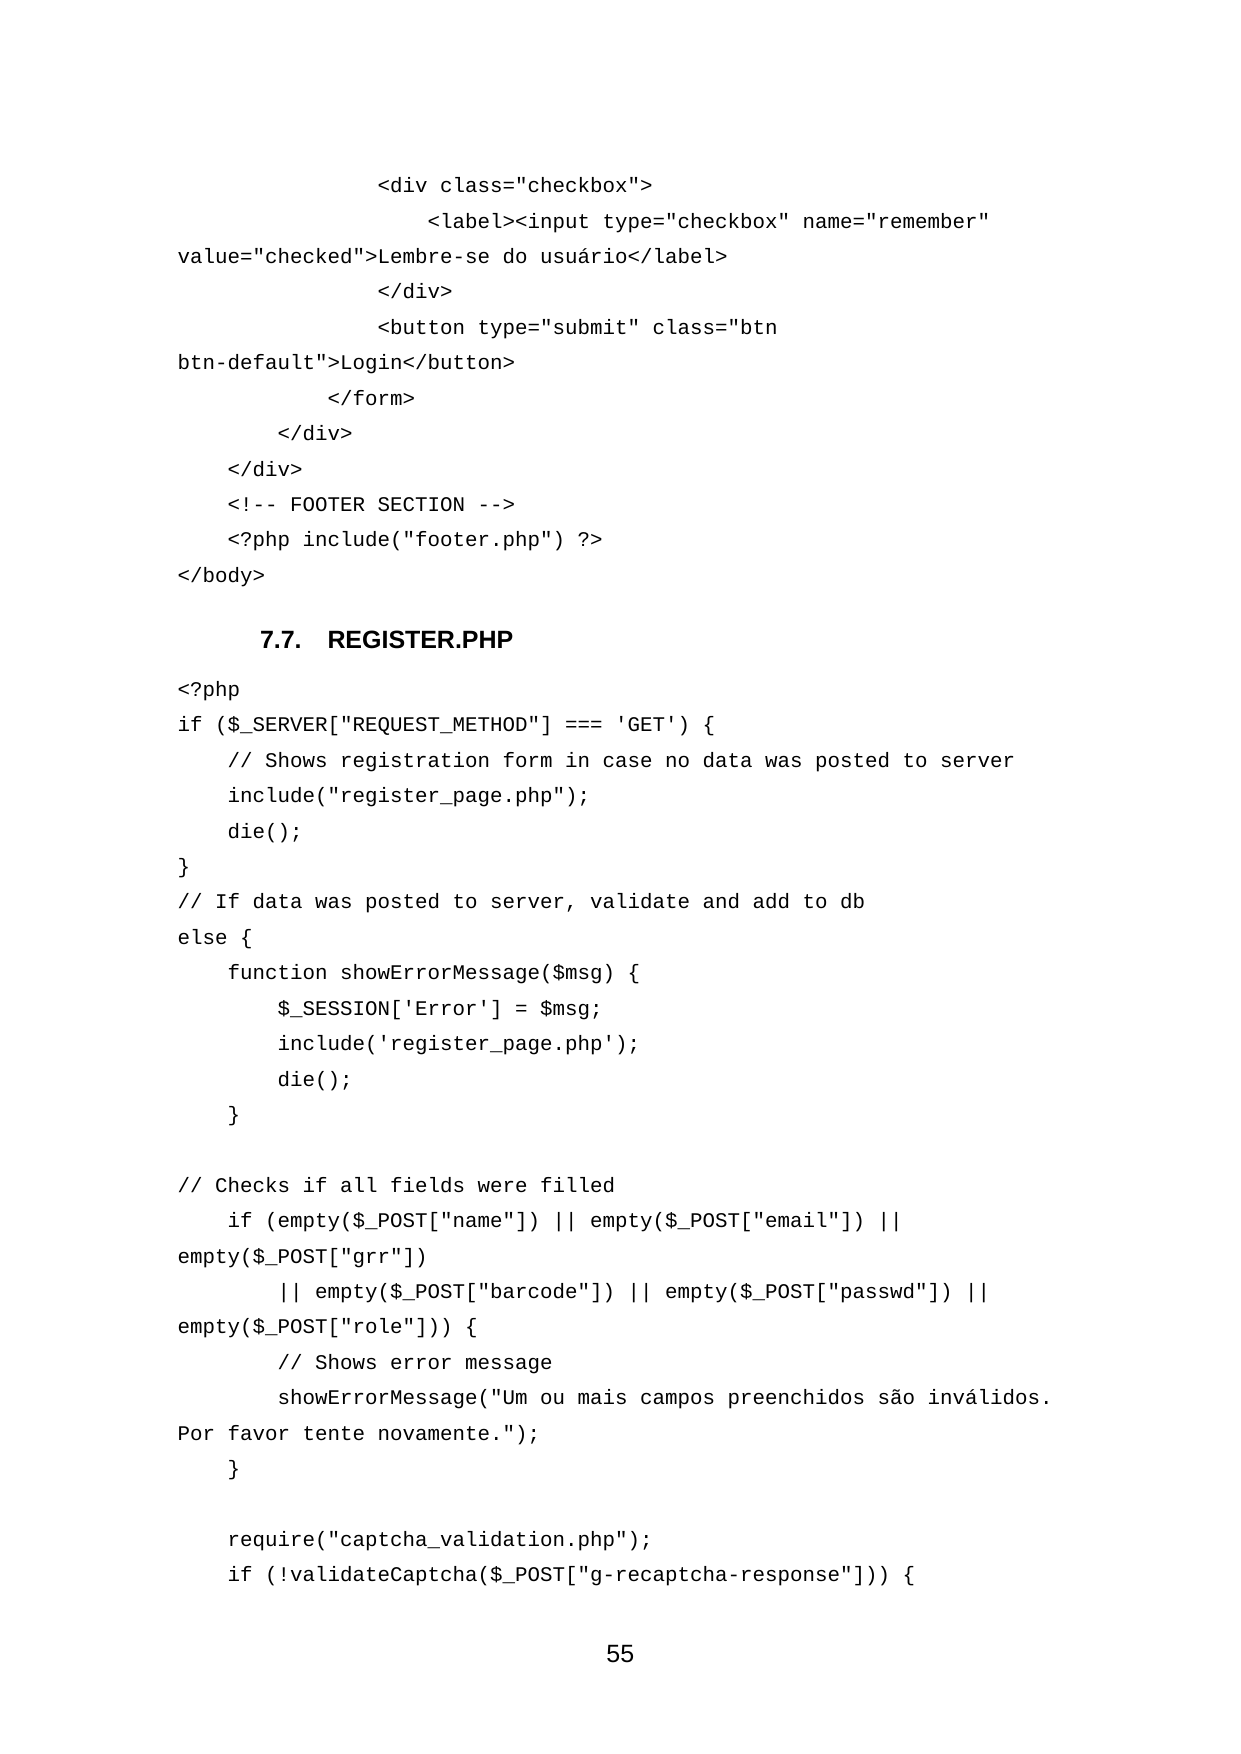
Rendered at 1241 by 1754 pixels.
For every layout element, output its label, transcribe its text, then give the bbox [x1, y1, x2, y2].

text || empty($_POST["barcode"]) || empty($_POST["passwd"]) || empty($_POST["role"])) { [177, 1281, 1063, 1340]
text </div> [177, 281, 1063, 305]
text include("register_page.php"); [177, 785, 1063, 809]
text <button type="submit" class="btn btn-default">Login</button> [177, 317, 1063, 376]
text <?php include("footer.php") ?> [177, 529, 1063, 553]
text } [177, 856, 1063, 880]
text // Shows error message [177, 1352, 1063, 1376]
subtitle Register.php [260, 625, 1063, 654]
text // If data was posted to server, validate and add to db [177, 891, 1063, 915]
text </form> [177, 388, 1063, 411]
text <label><input type="checkbox" name="remember" value="checked">Lembre-se do usuário</label> [177, 211, 1063, 270]
text die(); [177, 821, 1063, 844]
text $_SESSION['Error'] = $msg; [177, 998, 1063, 1021]
text <!-- FOOTER SECTION --> [177, 494, 1063, 518]
text showErrorMessage("Um ou mais campos preenchidos são inválidos. Por favor tente novamente."); [177, 1387, 1063, 1446]
text die(); [177, 1068, 1063, 1092]
text } [177, 1458, 1063, 1482]
text // Checks if all fields were filled [177, 1175, 1063, 1198]
text </body> [177, 565, 1063, 588]
text else { [177, 927, 1063, 951]
text } [177, 1104, 1063, 1128]
text </div> [177, 458, 1063, 482]
text require("captcha_validation.php"); [177, 1529, 1063, 1553]
text <div class="checkbox"> [177, 175, 1063, 199]
text if (!validateCaptcha($_POST["g-recaptcha-response"])) { [177, 1564, 1063, 1588]
text // Shows registration form in case no data was posted to server [177, 750, 1063, 773]
text include('register_page.php'); [177, 1033, 1063, 1057]
text if (empty($_POST["name"]) || empty($_POST["email"]) || empty($_POST["grr"]) [177, 1210, 1063, 1269]
text <?php [177, 679, 1063, 703]
text function showErrorMessage($msg) { [177, 962, 1063, 986]
text if ($_SERVER["REQUEST_METHOD"] === 'GET') { [177, 714, 1063, 738]
text </div> [177, 423, 1063, 447]
